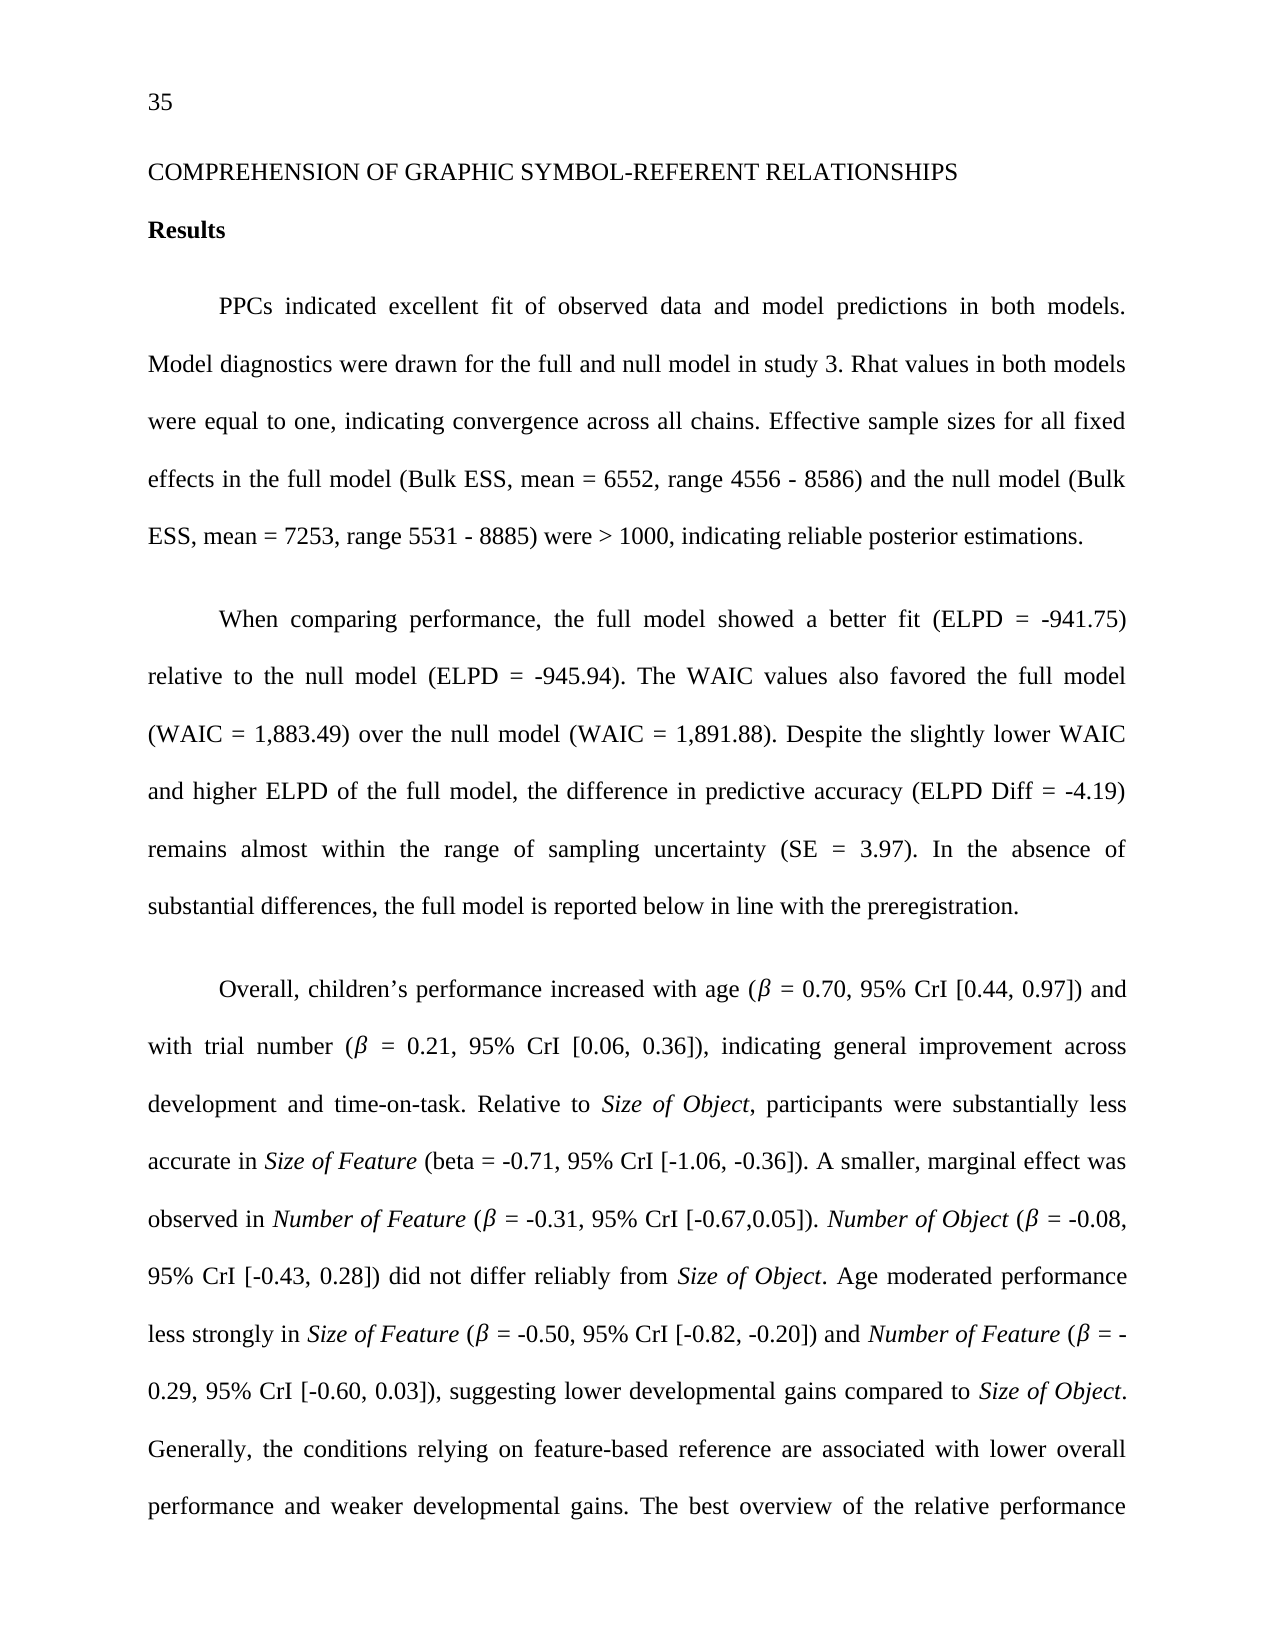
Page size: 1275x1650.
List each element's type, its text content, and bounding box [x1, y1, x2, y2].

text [148, 974, 1127, 1520]
text When comparing performance, the full model showed a better fit (ELPD = -941.75) relative to the null model (ELPD = -945.94). The WAIC values also favored the full model (WAIC = 1,883.49) over the null model (WAIC = 1,891.88). Despite the slightly lower WAIC and higher ELPD of the full model, the difference in predictive accuracy (ELPD Diff = -4.19) remains almost within the range of sampling uncertainty (SE = 3.97). In the absence of substantial differences, the full model is reported below in line with the preregistration. [148, 604, 1127, 920]
subtitle Results [148, 215, 1127, 244]
text PPCs indicated excellent fit of observed data and model predictions in both models. Model diagnostics were drawn for the full and null model in study 3. Rhat values in both models were equal to one, indicating convergence across all chains. Effective sample sizes for all fixed effects in the full model (Bulk ESS, mean = 6552, range 4556 - 8586) and the null model (Bulk ESS, mean = 7253, range 5531 - 8885) were > 1000, indicating reliable posterior estimations. [148, 291, 1127, 550]
